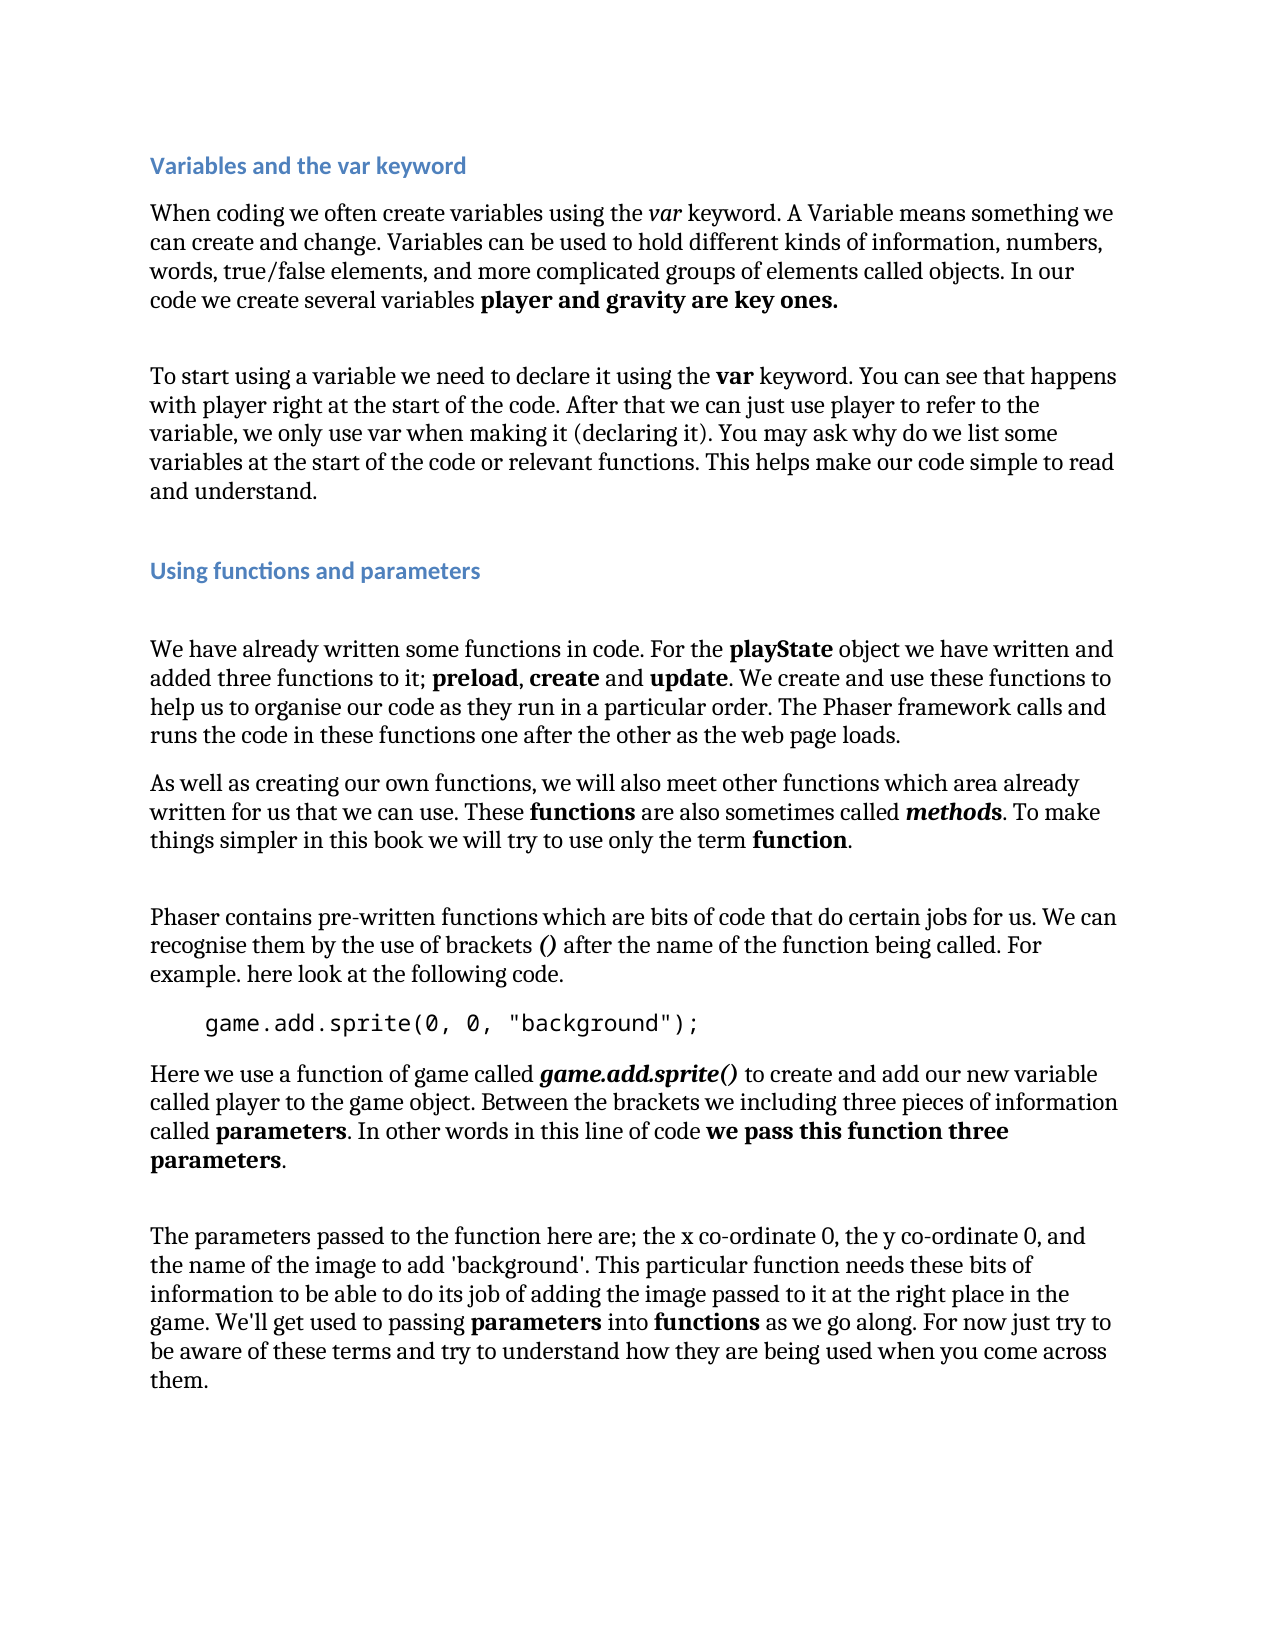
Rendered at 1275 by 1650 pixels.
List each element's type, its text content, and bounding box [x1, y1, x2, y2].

text We have already written some functions in code. For the playState object we have written and added three functions to it; preload, create and update. We create and use these functions to help us to organise our code as they run in a particular order. The Phaser framework calls and runs the code in these functions one after the other as the web page loads. [150, 635, 1125, 750]
text The parameters passed to the function here are; the x co-ordinate 0, the y co-ordinate 0, and the name of the image to add 'background'. This particular function needs these bits of information to be able to do its job of adding the image passed to it at the right place in the game. We'll get used to passing parameters into functions as we go along. For now just try to be aware of these terms and try to understand how they are being used when you come across them. [150, 1222, 1125, 1394]
text To start using a variable we need to declare it using the var keyword. You can see that happens with player right at the start of the code. After that we can just use player to refer to the variable, we only use var when making it (declaring it). You may ask why do we list some variables at the start of the code or relevant functions. This helps make our code simple to read and understand. [150, 362, 1125, 534]
subtitle Variables and the var keyword [150, 150, 1125, 181]
text As well as creating our own functions, we will also meet other functions which area already written for us that we can use. These functions are also sometimes called methods. To make things simpler in this book we will try to use only the term function. [150, 769, 1125, 884]
text game.add.sprite(0, 0, "background"); [150, 1007, 1125, 1039]
text Here we use a function of game called game.add.sprite() to create and add our new variable called player to the game object. Between the brackets we including three pieces of information called parameters. In other words in this line of code we pass this function three parameters. [150, 1059, 1125, 1203]
subtitle Using functions and parameters [150, 555, 1125, 616]
text Phaser contains pre-written functions which are bits of code that do certain jobs for us. We can recognise them by the use of brackets () after the name of the function being called. For example. here look at the following code. [150, 902, 1125, 989]
text When coding we often create variables using the var keyword. A Variable means something we can create and change. Variables can be used to hold different kinds of information, numbers, words, true/false elements, and more complicated groups of elements called objects. In our code we create several variables player and gravity are key ones. [150, 199, 1125, 343]
